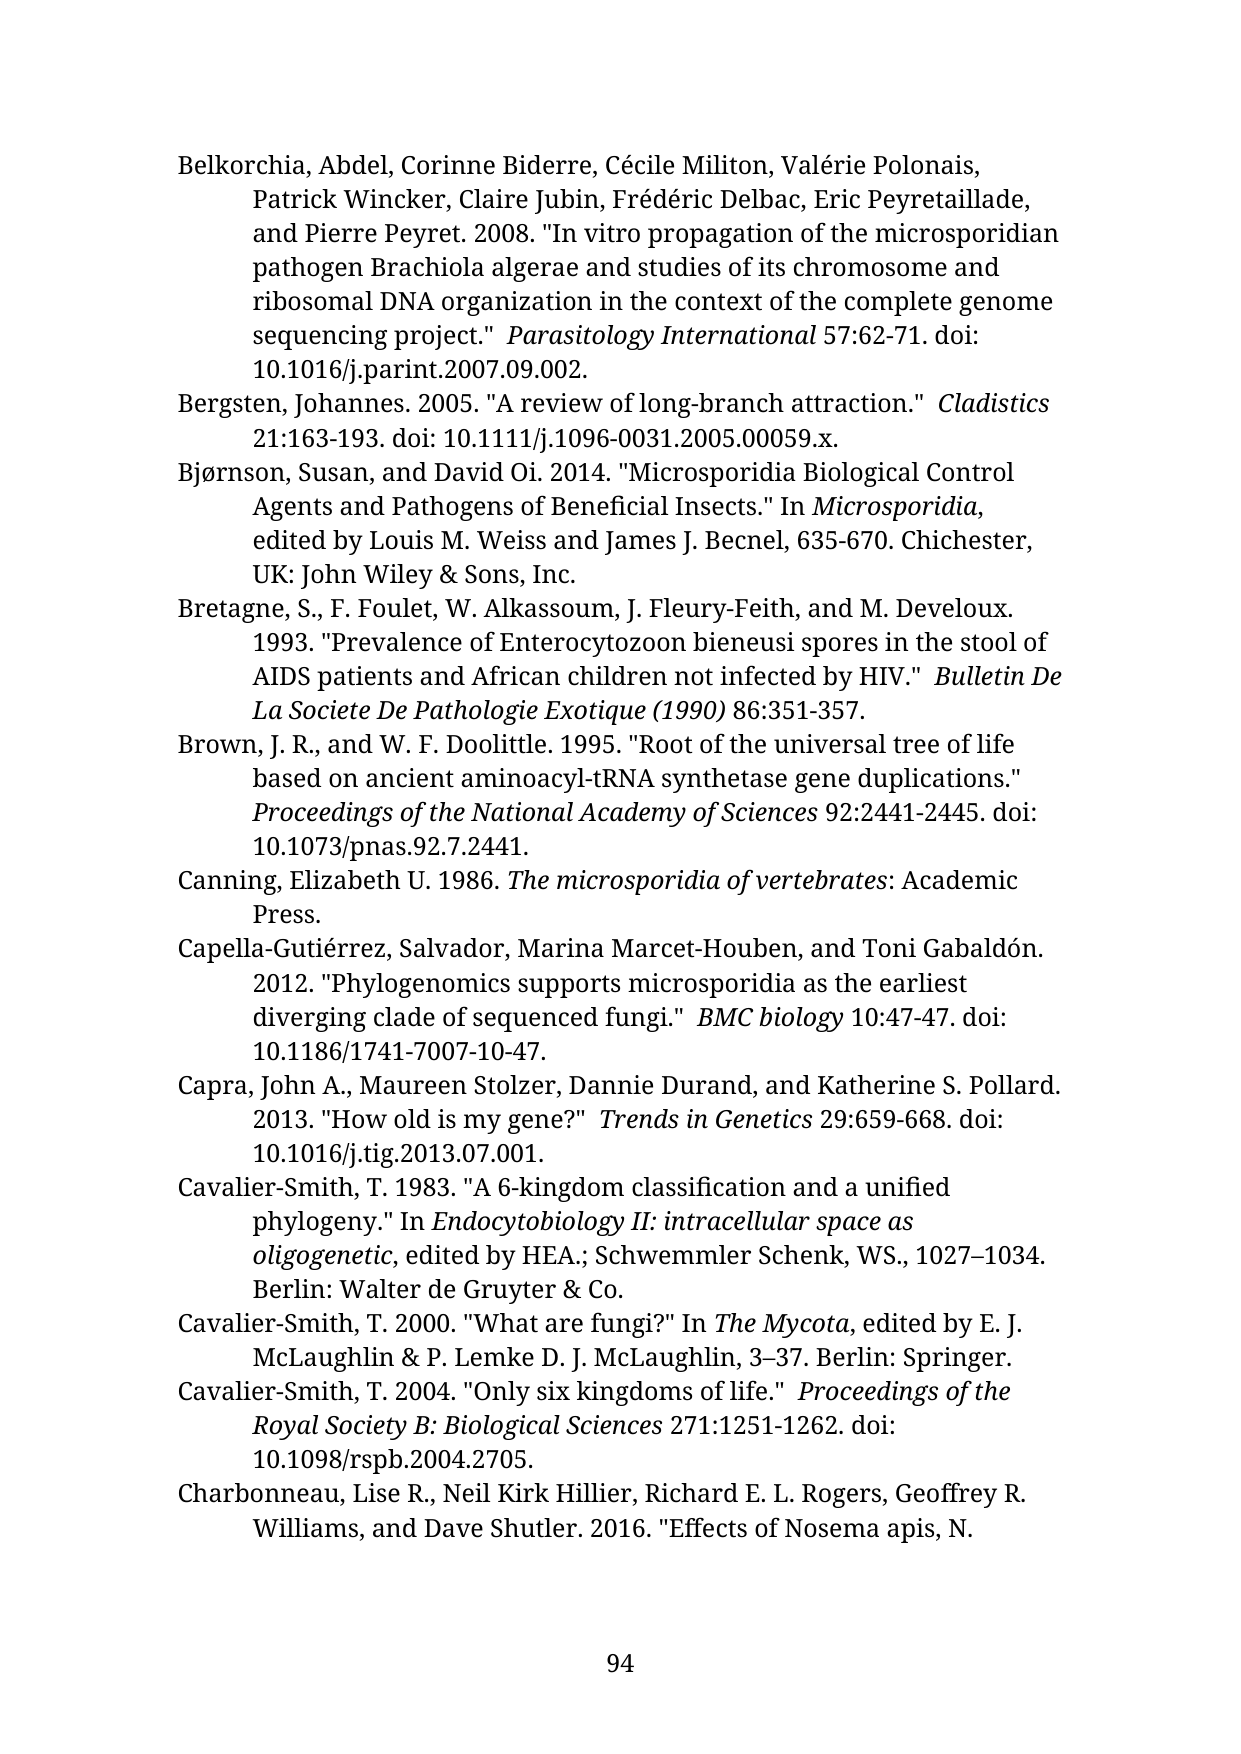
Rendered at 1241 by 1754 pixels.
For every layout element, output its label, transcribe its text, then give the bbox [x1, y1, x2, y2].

text Cavalier-Smith, T. 2000. "What are fungi?" In The Mycota, edited by E. J. McLaughlin & P. Lemke D. J. McLaughlin, 3–37. Berlin: Springer. [177, 1306, 1063, 1374]
text Cavalier-Smith, T. 2004. "Only six kingdoms of life." Proceedings of the Royal Society B: Biological Sciences 271:1251-1262. doi: 10.1098/rspb.2004.2705. [177, 1374, 1063, 1476]
text Bjørnson, Susan, and David Oi. 2014. "Microsporidia Biological Control Agents and Pathogens of Beneficial Insects." In Microsporidia, edited by Louis M. Weiss and James J. Becnel, 635-670. Chichester, UK: John Wiley & Sons, Inc. [177, 454, 1063, 591]
text Brown, J. R., and W. F. Doolittle. 1995. "Root of the universal tree of life based on ancient aminoacyl-tRNA synthetase gene duplications." Proceedings of the National Academy of Sciences 92:2441-2445. doi: 10.1073/pnas.92.7.2441. [177, 727, 1063, 863]
text Capra, John A., Maureen Stolzer, Dannie Durand, and Katherine S. Pollard. 2013. "How old is my gene?" Trends in Genetics 29:659-668. doi: 10.1016/j.tig.2013.07.001. [177, 1067, 1063, 1169]
text Bretagne, S., F. Foulet, W. Alkassoum, J. Fleury-Feith, and M. Develoux. 1993. "Prevalence of Enterocytozoon bieneusi spores in the stool of AIDS patients and African children not infected by HIV." Bulletin De La Societe De Pathologie Exotique (1990) 86:351-357. [177, 591, 1063, 727]
text Capella-Gutiérrez, Salvador, Marina Marcet-Houben, and Toni Gabaldón. 2012. "Phylogenomics supports microsporidia as the earliest diverging clade of sequenced fungi." BMC biology 10:47-47. doi: 10.1186/1741-7007-10-47. [177, 931, 1063, 1067]
text Cavalier-Smith, T. 1983. "A 6-kingdom classification and a unified phylogeny." In Endocytobiology II: intracellular space as oligogenetic, edited by HEA.; Schwemmler Schenk, WS., 1027–1034. Berlin: Walter de Gruyter & Co. [177, 1169, 1063, 1306]
text Belkorchia, Abdel, Corinne Biderre, Cécile Militon, Valérie Polonais, Patrick Wincker, Claire Jubin, Frédéric Delbac, Eric Peyretaillade, and Pierre Peyret. 2008. "In vitro propagation of the microsporidian pathogen Brachiola algerae and studies of its chromosome and ribosomal DNA organization in the context of the complete genome sequencing project." Parasitology International 57:62-71. doi: 10.1016/j.parint.2007.09.002. [177, 148, 1063, 386]
text Canning, Elizabeth U. 1986. The microsporidia of vertebrates: Academic Press. [177, 863, 1063, 931]
text Bergsten, Johannes. 2005. "A review of long-branch attraction." Cladistics 21:163-193. doi: 10.1111/j.1096-0031.2005.00059.x. [177, 386, 1063, 454]
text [177, 1476, 1063, 1544]
